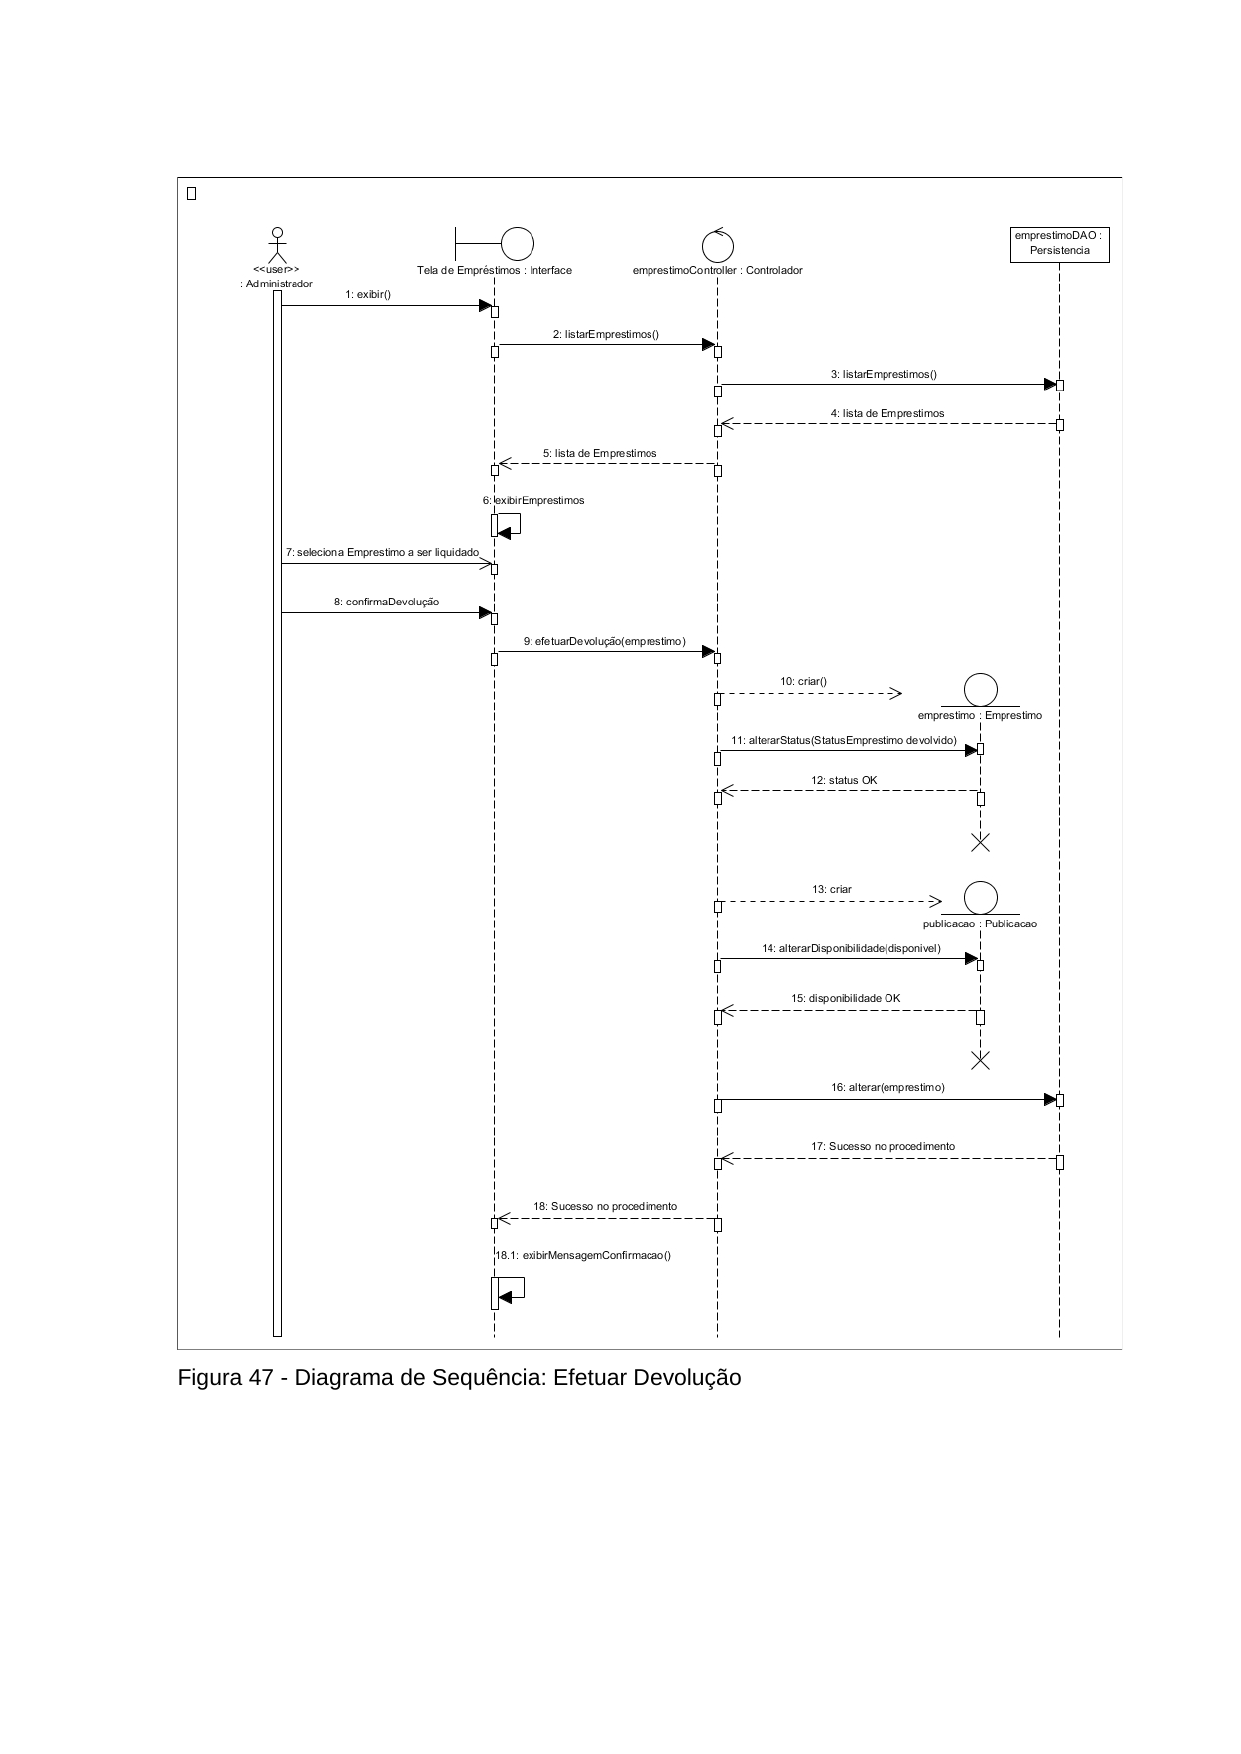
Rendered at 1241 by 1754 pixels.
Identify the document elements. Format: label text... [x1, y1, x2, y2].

picture [177, 177, 1123, 1350]
text Figura 47 - Diagrama de Sequência: Efetuar Devolução [177, 1364, 1122, 1391]
